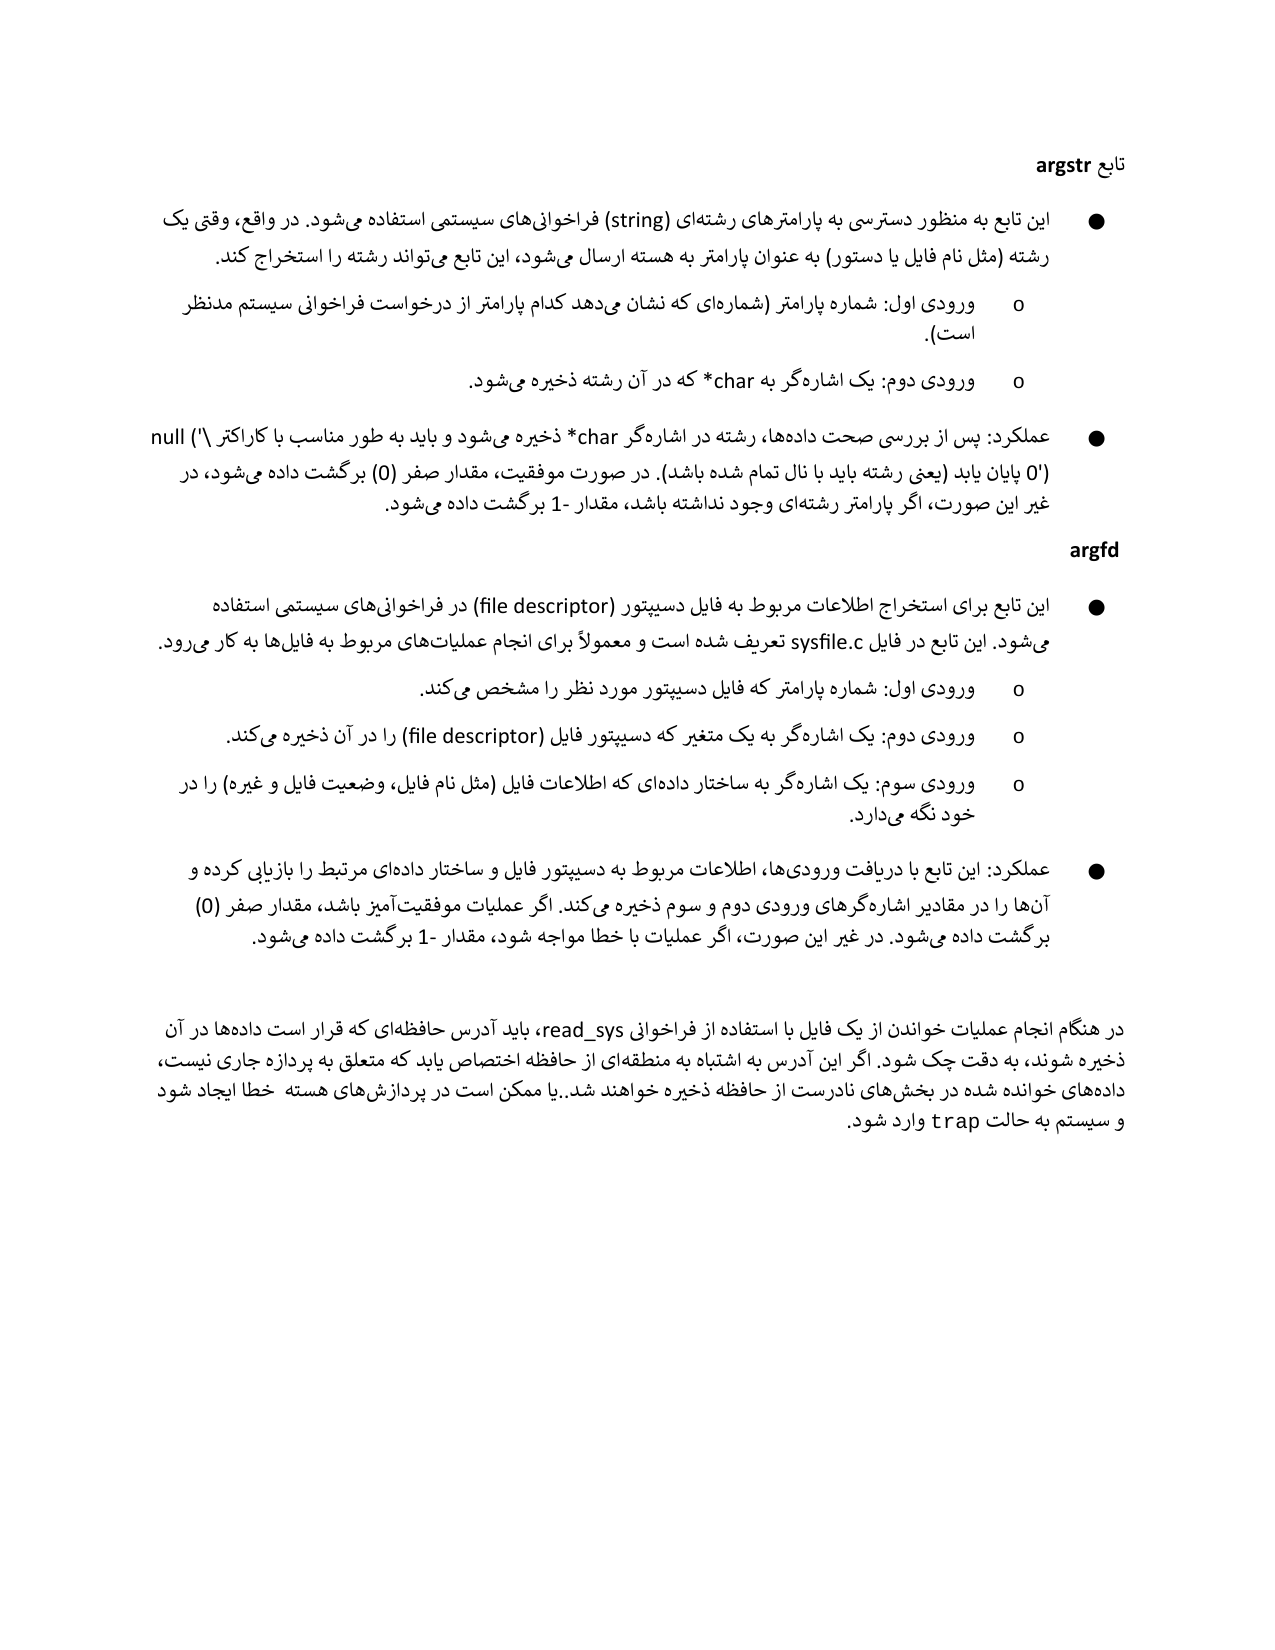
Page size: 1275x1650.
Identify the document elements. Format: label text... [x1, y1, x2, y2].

list این تابع برای استخراج اطلاعات مربوط به فایل دسیپتور (file descriptor) در فراخوانی‌های سیستمی استفاده می‌شود. این تابع در فایل sysfile.c تعریف شده است و معمولاً برای انجام عملیات‌های مربوط به فایل‌ها به کار می‌رود. [150, 582, 1087, 655]
list ورودی سوم: یک اشاره‌گر به ساختار داده‌ای که اطلاعات فایل (مثل نام فایل، وضعیت فایل و غیره) را در خود نگه می‌دارد. [150, 769, 1012, 828]
text در هنگام انجام عملیات خواندن از یک فایل با استفاده از فراخوانی read_sys، باید آدرس حافظه‌ای که قرار است داده‌ها در آن ذخیره شوند، به دقت چک شود. اگر این آدرس به اشتباه به منطقه‌ای از حافظه اختصاص یابد که متعلق به پردازه جاری نیست، داده‌های خوانده شده در بخش‌های نادرست از حافظه ذخیره خواهند شد..یا ممکن است در پردازش‌های هسته خطا ایجاد شود و سیستم به حالت trap وارد شود. [150, 1016, 1125, 1135]
list ورودی اول: شماره پارامتر (شماره‌ای که نشان می‌دهد کدام پارامتر از درخواست فراخوانی سیستم مدنظر است). [150, 289, 1012, 347]
list ورودی اول: شماره پارامتر که فایل دسیپتور مورد نظر را مشخص می‌کند. [150, 674, 1012, 703]
list عملکرد: پس از بررسی صحت داده‌ها، رشته در اشاره‌گر char* ذخیره می‌شود و باید به طور مناسب با کاراکتر null ('\0') پایان یابد (یعنی رشته باید با نال تمام شده باشد). در صورت موفقیت، مقدار صفر (0) برگشت داده می‌شود، در غیر این صورت، اگر پارامتر رشته‌ای وجود نداشته باشد، مقدار -1 برگشت داده می‌شود. [150, 414, 1087, 517]
list عملکرد: این تابع با دریافت ورودی‌ها، اطلاعات مربوط به دسیپتور فایل و ساختار داده‌ای مرتبط را بازیابی کرده و آن‌ها را در مقادیر اشاره‌گرهای ورودی دوم و سوم ذخیره می‌کند. اگر عملیات موفقیت‌آمیز باشد، مقدار صفر (0) برگشت داده می‌شود. در غیر این صورت، اگر عملیات با خطا مواجه شود، مقدار -1 برگشت داده می‌شود. [150, 847, 1087, 950]
text تابع argstr [150, 150, 1125, 178]
list ورودی دوم: یک اشاره‌گر به char* که در آن رشته ذخیره می‌شود. [150, 366, 1012, 395]
text argfd [150, 536, 1125, 564]
list ورودی دوم: یک اشاره‌گر به یک متغیر که دسیپتور فایل (file descriptor) را در آن ذخیره می‌کند. [150, 722, 1012, 750]
list این تابع به منظور دسترسی به پارامترهای رشته‌ای (string) فراخوانی‌های سیستمی استفاده می‌شود. در واقع، وقتی یک رشته (مثل نام فایل یا دستور) به عنوان پارامتر به هسته ارسال می‌شود، این تابع می‌تواند رشته را استخراج کند. [150, 197, 1087, 270]
